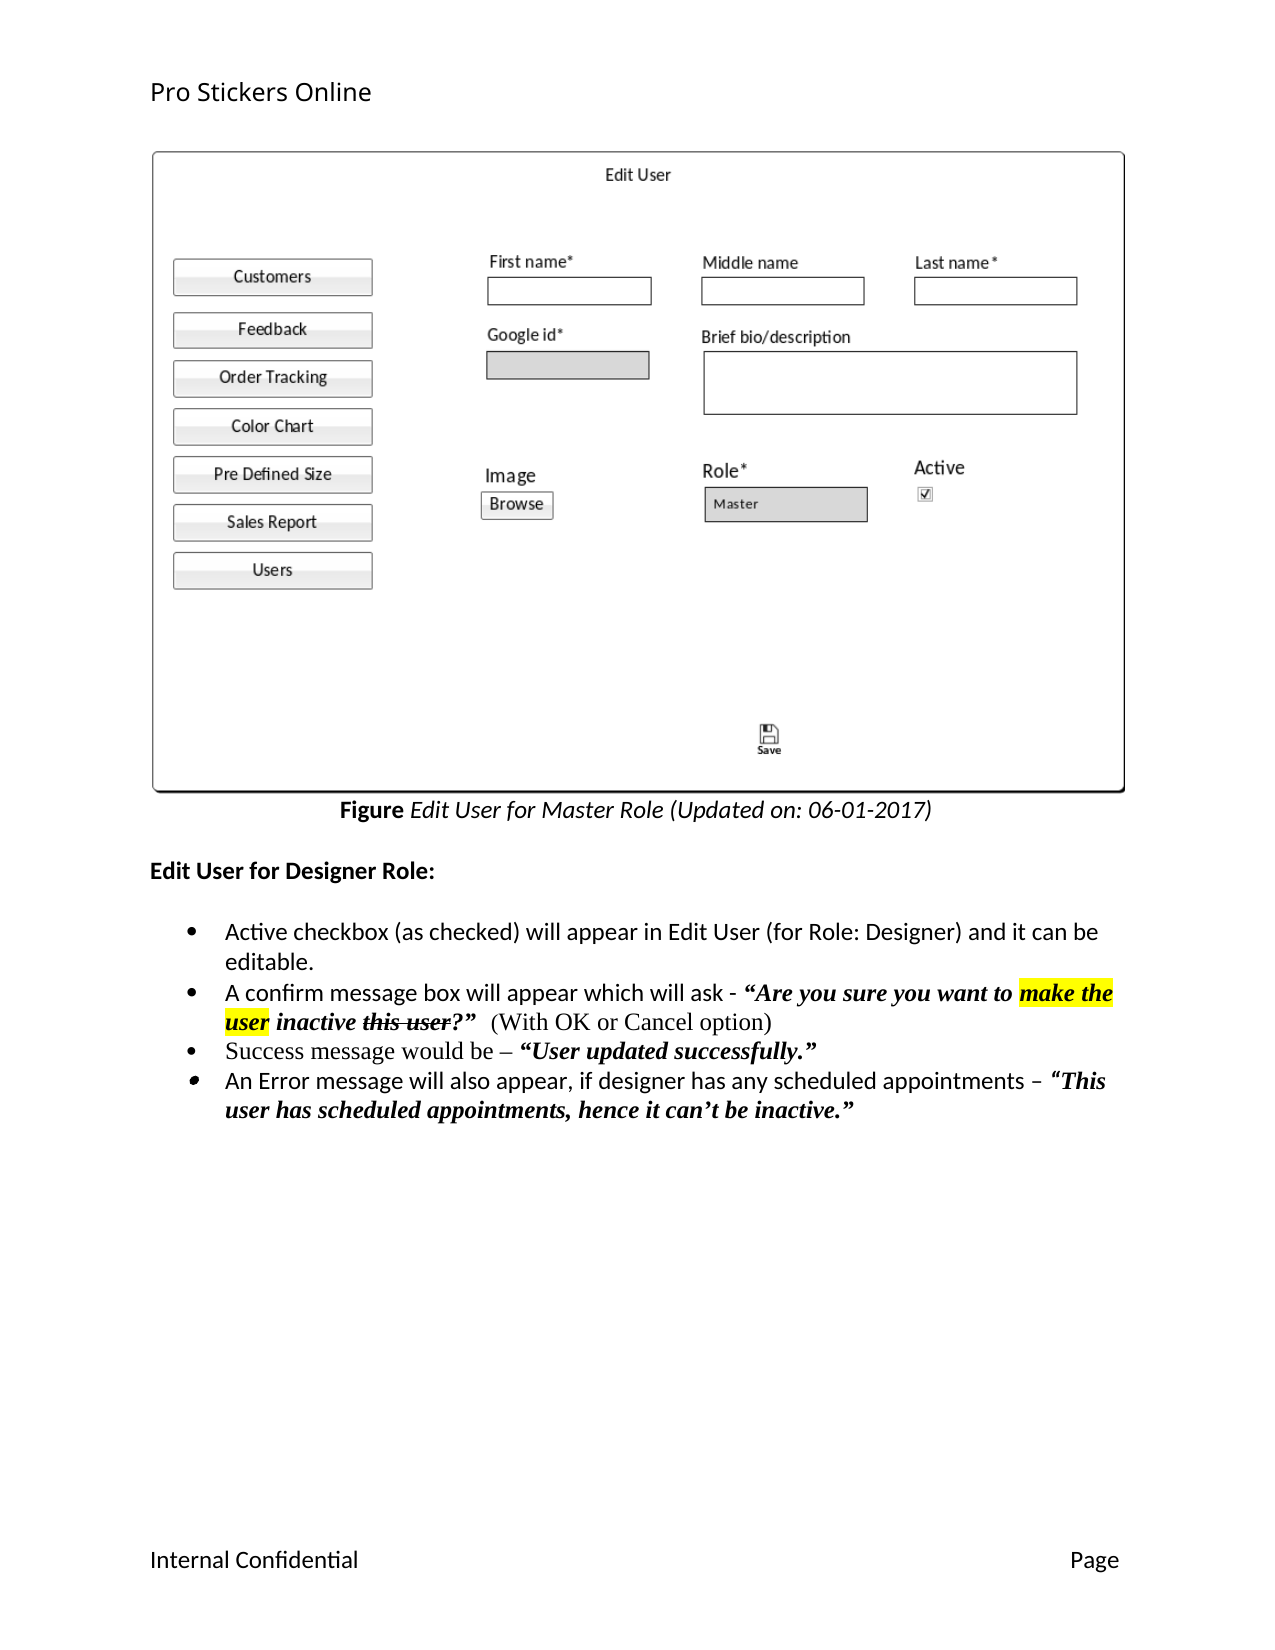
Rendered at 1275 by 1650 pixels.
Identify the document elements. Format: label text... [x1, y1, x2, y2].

list Active checkbox (as checked) will appear in Edit User (for Role: Designer) and it can be editable. [187, 916, 1125, 977]
list A confirm message box will appear which will ask - “Are you sure you want to make the user inactive this user?” (With OK or Cancel option) [187, 977, 1125, 1036]
text Figure Edit User for Master Role (Updated on: 06-01-2017) [150, 794, 1125, 824]
list An Error message will also appear, if designer has any scheduled appointments – “This user has scheduled appointments, hence it can’t be inactive.” [187, 1065, 1125, 1124]
text Edit User for Designer Role: [150, 855, 1125, 885]
list Success message would be – “User updated successfully.” [187, 1036, 1125, 1065]
